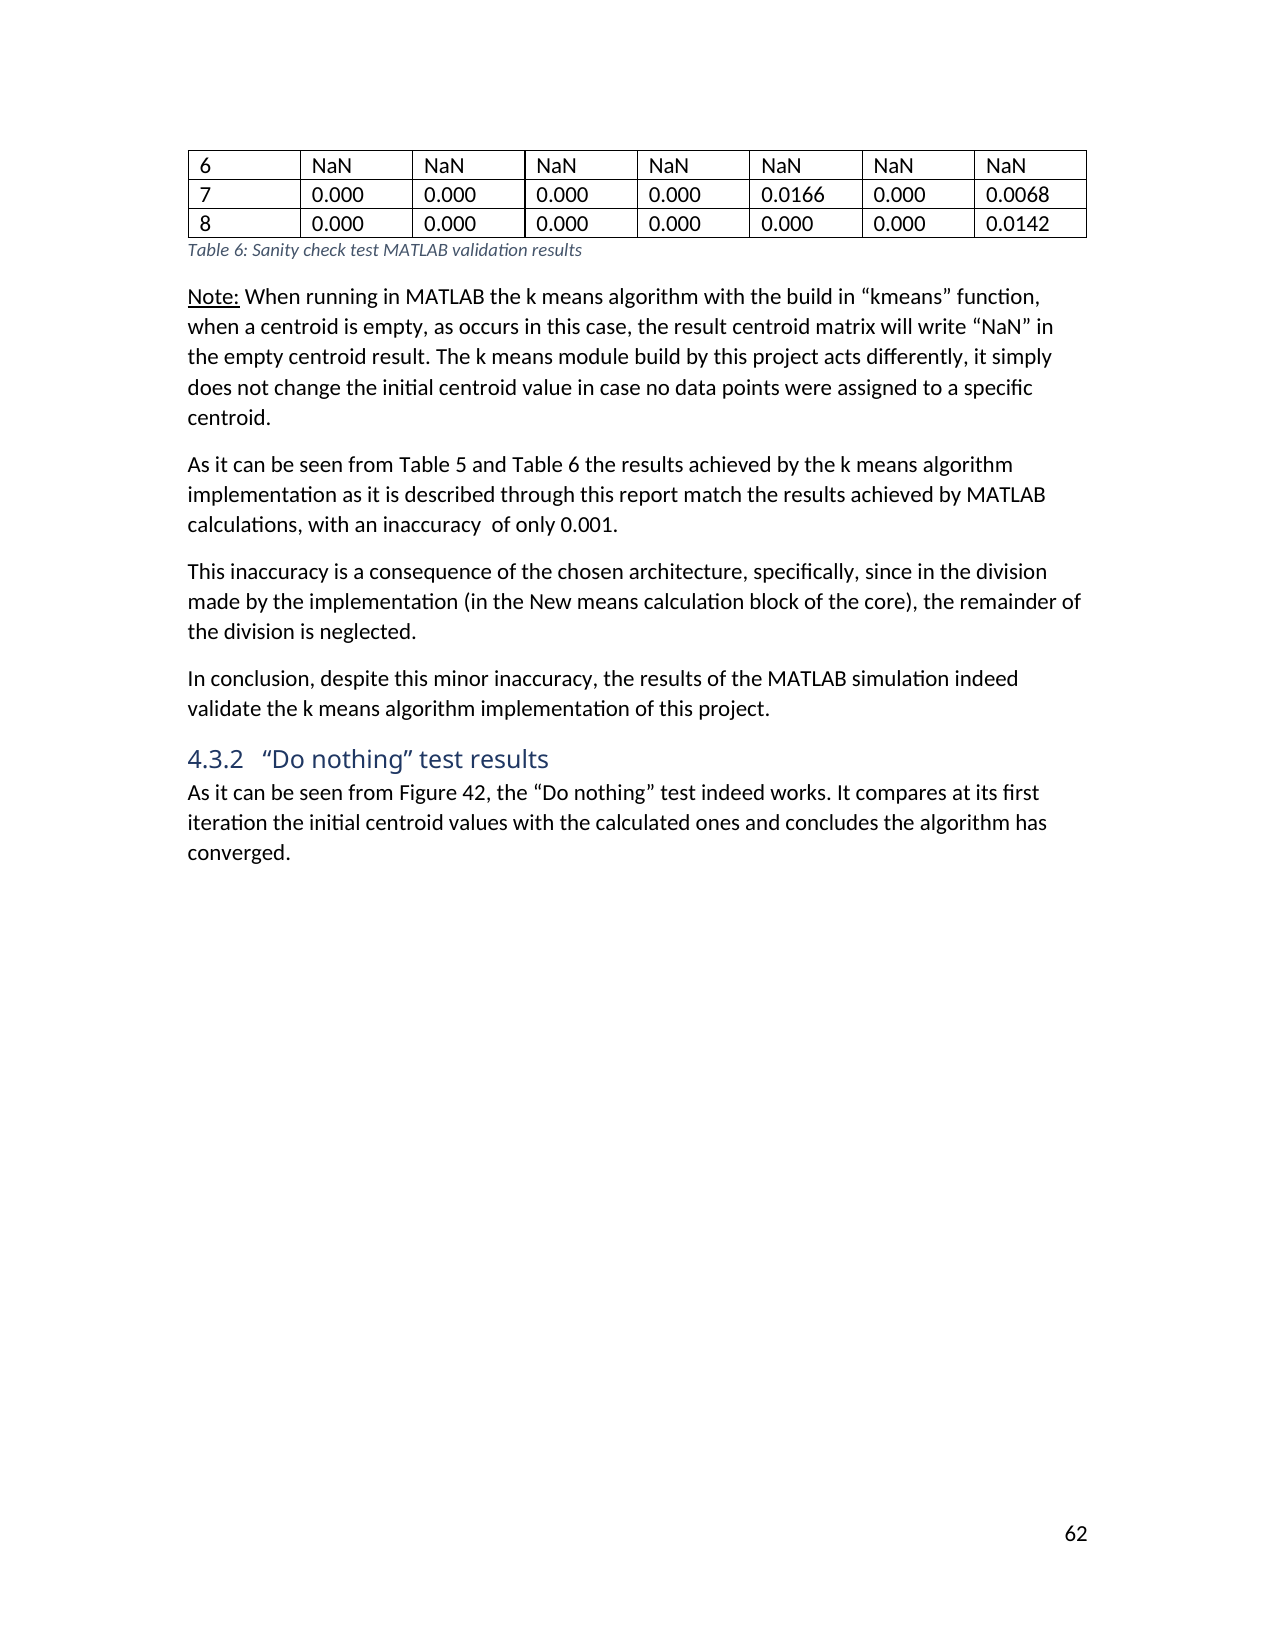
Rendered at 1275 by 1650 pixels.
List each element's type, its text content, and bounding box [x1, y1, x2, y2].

table_cell NaN [863, 151, 974, 179]
text As it can be seen from Table 5 and Table 6 the results achieved by the k means algorithm implementation as it is described through this report match the results achieved by MATLAB calculations, with an inaccuracy of only 0.001. [187, 450, 1087, 538]
text As it can be seen from Figure 42, the “Do nothing” test indeed works. It compares at its first iteration the initial centroid values with the calculated ones and concludes the algorithm has converged. [187, 778, 1087, 867]
table_cell 0.000 [526, 209, 637, 237]
table_cell 0.000 [863, 180, 974, 208]
table_cell 0.000 [526, 180, 637, 208]
table_cell 0.000 [413, 180, 524, 208]
table_cell 0.000 [301, 209, 412, 237]
table_cell 0.000 [638, 180, 749, 208]
table_cell 0.0068 [975, 180, 1086, 208]
table_cell NaN [975, 151, 1086, 179]
text In conclusion, despite this minor inaccuracy, the results of the MATLAB simulation indeed validate the k means algorithm implementation of this project. [187, 664, 1087, 722]
text Note: When running in MATLAB the k means algorithm with the build in “kmeans” function, when a centroid is empty, as occurs in this case, the result centroid matrix will write “NaN” in the empty centroid result. The k means module build by this project acts differently, it simply does not change the initial centroid value in case no data points were assigned to a specific centroid. [187, 282, 1087, 431]
text This inaccuracy is a consequence of the chosen architecture, specifically, since in the division made by the implementation (in the New means calculation block of the core), the remainder of the division is neglected. [187, 557, 1087, 645]
subtitle “Do nothing” test results [187, 741, 1087, 775]
table_cell 0.000 [638, 209, 749, 237]
table_cell 6 [189, 151, 300, 179]
table_cell 7 [189, 180, 300, 208]
table_cell 0.000 [413, 209, 524, 237]
table_cell 0.000 [863, 209, 974, 237]
table_cell 8 [189, 209, 300, 237]
table_cell NaN [638, 151, 749, 179]
table_cell 0.000 [750, 209, 862, 237]
table_cell 0.0166 [750, 180, 862, 208]
table_cell 0.000 [301, 180, 412, 208]
table_cell NaN [526, 151, 637, 179]
table_cell 0.0142 [975, 209, 1086, 237]
table_cell NaN [750, 151, 862, 179]
table_cell NaN [301, 151, 412, 179]
table_cell NaN [413, 151, 524, 179]
